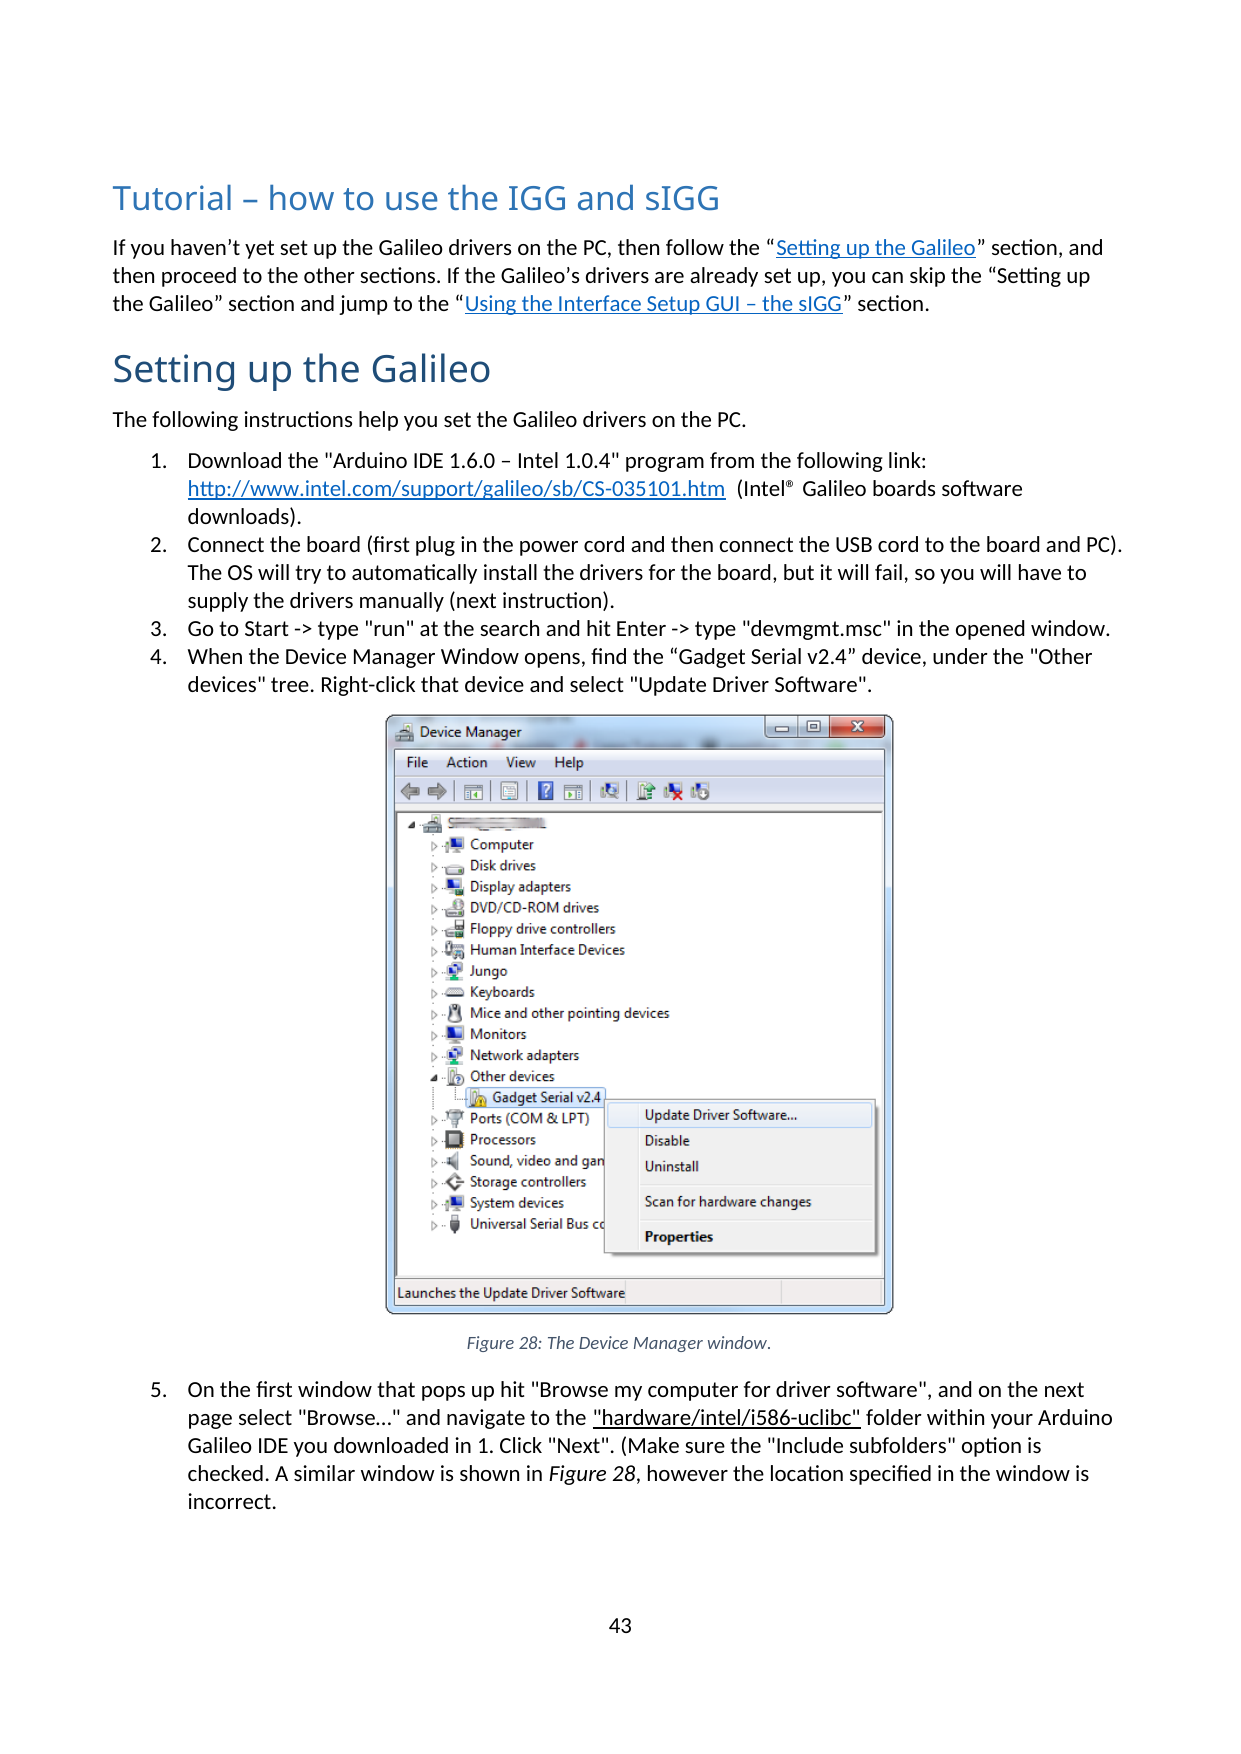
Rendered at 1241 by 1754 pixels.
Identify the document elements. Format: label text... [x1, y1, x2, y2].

list Connect the board (first plug in the power cord and then connect the USB cord to the board and PC). The OS will try to automatically install the drivers for the board, but it will fail, so you will have to supply the drivers manually (next instruction). [150, 530, 1128, 614]
picture [381, 710, 897, 1319]
subtitle Tutorial – how to use the IGG and sIGG [112, 175, 1128, 220]
text The following instructions help you set the Galileo drivers on the PC. [112, 406, 1128, 433]
list When the Device Manager Window opens, find the “Gadget Serial v2.4” device, under the "Other devices" tree. Right-click that device and select "Update Driver Software". [150, 642, 1128, 698]
text If you haven’t yet set up the Galileo drivers on the PC, then follow the “Setting up the Galileo” section, and then proceed to the other sections. If the Galileo’s drivers are already set up, you can skip the “Setting up the Galileo” section and jump to the “Using the Interface Setup GUI – the sIGG” section. [112, 233, 1128, 317]
subtitle Setting up the Galileo [112, 342, 1128, 393]
list Download the "Arduino IDE 1.6.0 – Intel 1.0.4" program from the following link: http://www.intel.com/support/galileo/sb/CS-035101.htm (Intel® Galileo boards software downloads). [150, 446, 1128, 530]
list Go to Start -> type "run" at the search and hit Enter -> type "devmgmt.msc" in the opened window. [150, 614, 1128, 642]
list On the first window that pops up hit "Browse my computer for driver software", and on the next page select "Browse…" and navigate to the "hardware/intel/i586-uclibc" folder within your Arduino Galileo IDE you downloaded in 1. Click "Next". (Make sure the "Include subfolders" option is checked. A similar window is shown in Figure 28, however the location specified in the window is incorrect. [150, 1375, 1128, 1515]
